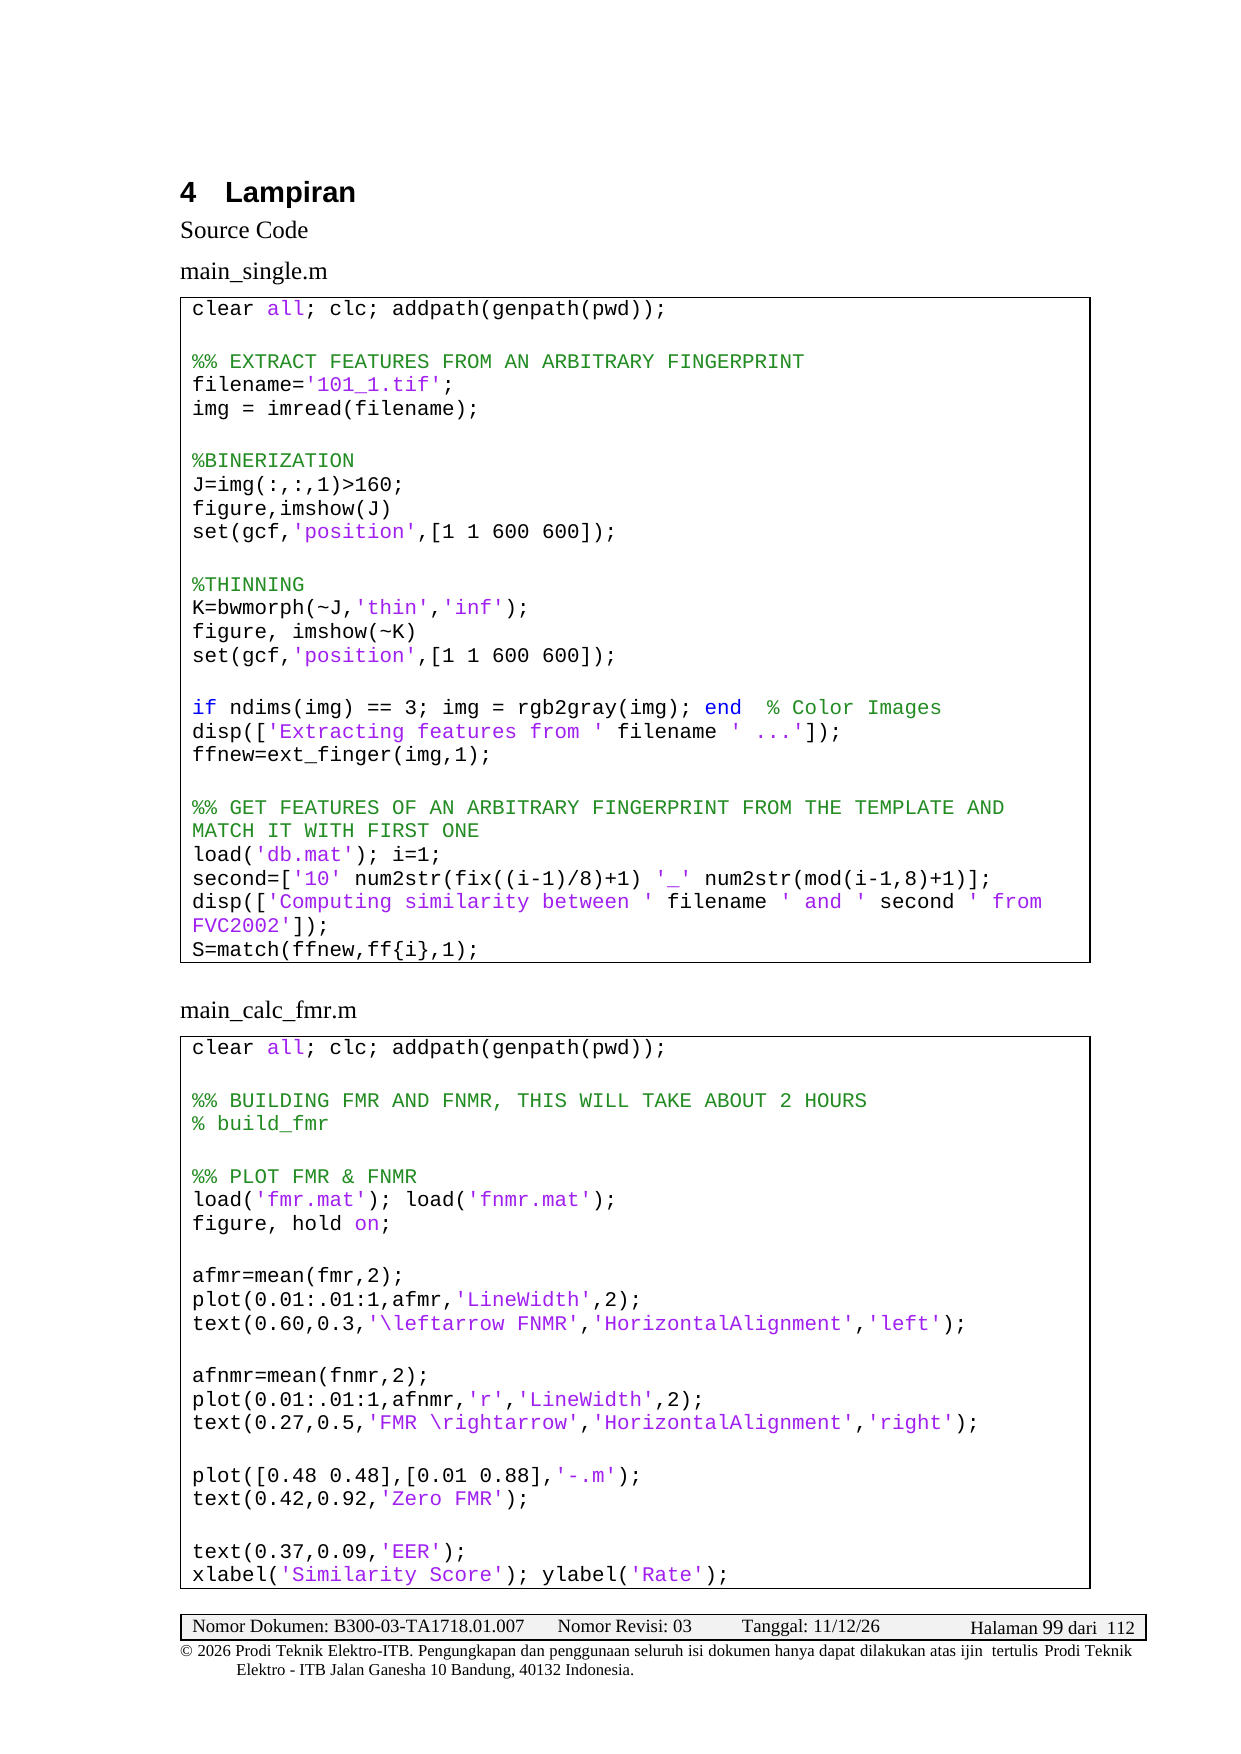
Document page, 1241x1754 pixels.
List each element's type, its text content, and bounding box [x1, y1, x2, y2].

text main_calc_fmr.m [180, 995, 1090, 1024]
text Source Code [180, 215, 1090, 243]
text main_single.m [180, 256, 1090, 285]
subtitle Lampiran [180, 175, 1090, 208]
table_header clear all; clc; addpath(genpath(pwd)); %% EXTRACT FEATURES FROM AN ARBITRARY FINGERPRINT filename='101_1.tif'; img = imread(filename); %BINERIZATION J=img(:,:,1)>160; figure,imshow(J) set(gcf,'position',[1 1 600 600]); %THINNING K=bwmorph(~J,'thin','inf'); figure, imshow(~K) set(gcf,'position',[1 1 600 600]); if ndims(img) == 3; img = rgb2gray(img); end % Color Images disp(['Extracting features from ' filename ' ...']); ffnew=ext_finger(img,1); %% GET FEATURES OF AN ARBITRARY FINGERPRINT FROM THE TEMPLATE AND MATCH IT WITH FIRST ONE load('db.mat'); i=1; second=['10' num2str(fix((i-1)/8)+1) '_' num2str(mod(i-1,8)+1)]; disp(['Computing similarity between ' filename ' and ' second ' from FVC2002']); S=match(ffnew,ff{i},1); [181, 298, 1089, 962]
table_header clear all; clc; addpath(genpath(pwd)); %% BUILDING FMR AND FNMR, THIS WILL TAKE ABOUT 2 HOURS % build_fmr %% PLOT FMR & FNMR load('fmr.mat'); load('fnmr.mat'); figure, hold on; afmr=mean(fmr,2); plot(0.01:.01:1,afmr,'LineWidth',2); text(0.60,0.3,'\leftarrow FNMR','HorizontalAlignment','left'); afnmr=mean(fnmr,2); plot(0.01:.01:1,afnmr,'r','LineWidth',2); text(0.27,0.5,'FMR \rightarrow','HorizontalAlignment','right'); plot([0.48 0.48],[0.01 0.88],'-.m'); text(0.42,0.92,'Zero FMR'); text(0.37,0.09,'EER'); xlabel('Similarity Score'); ylabel('Rate'); [181, 1037, 1089, 1588]
